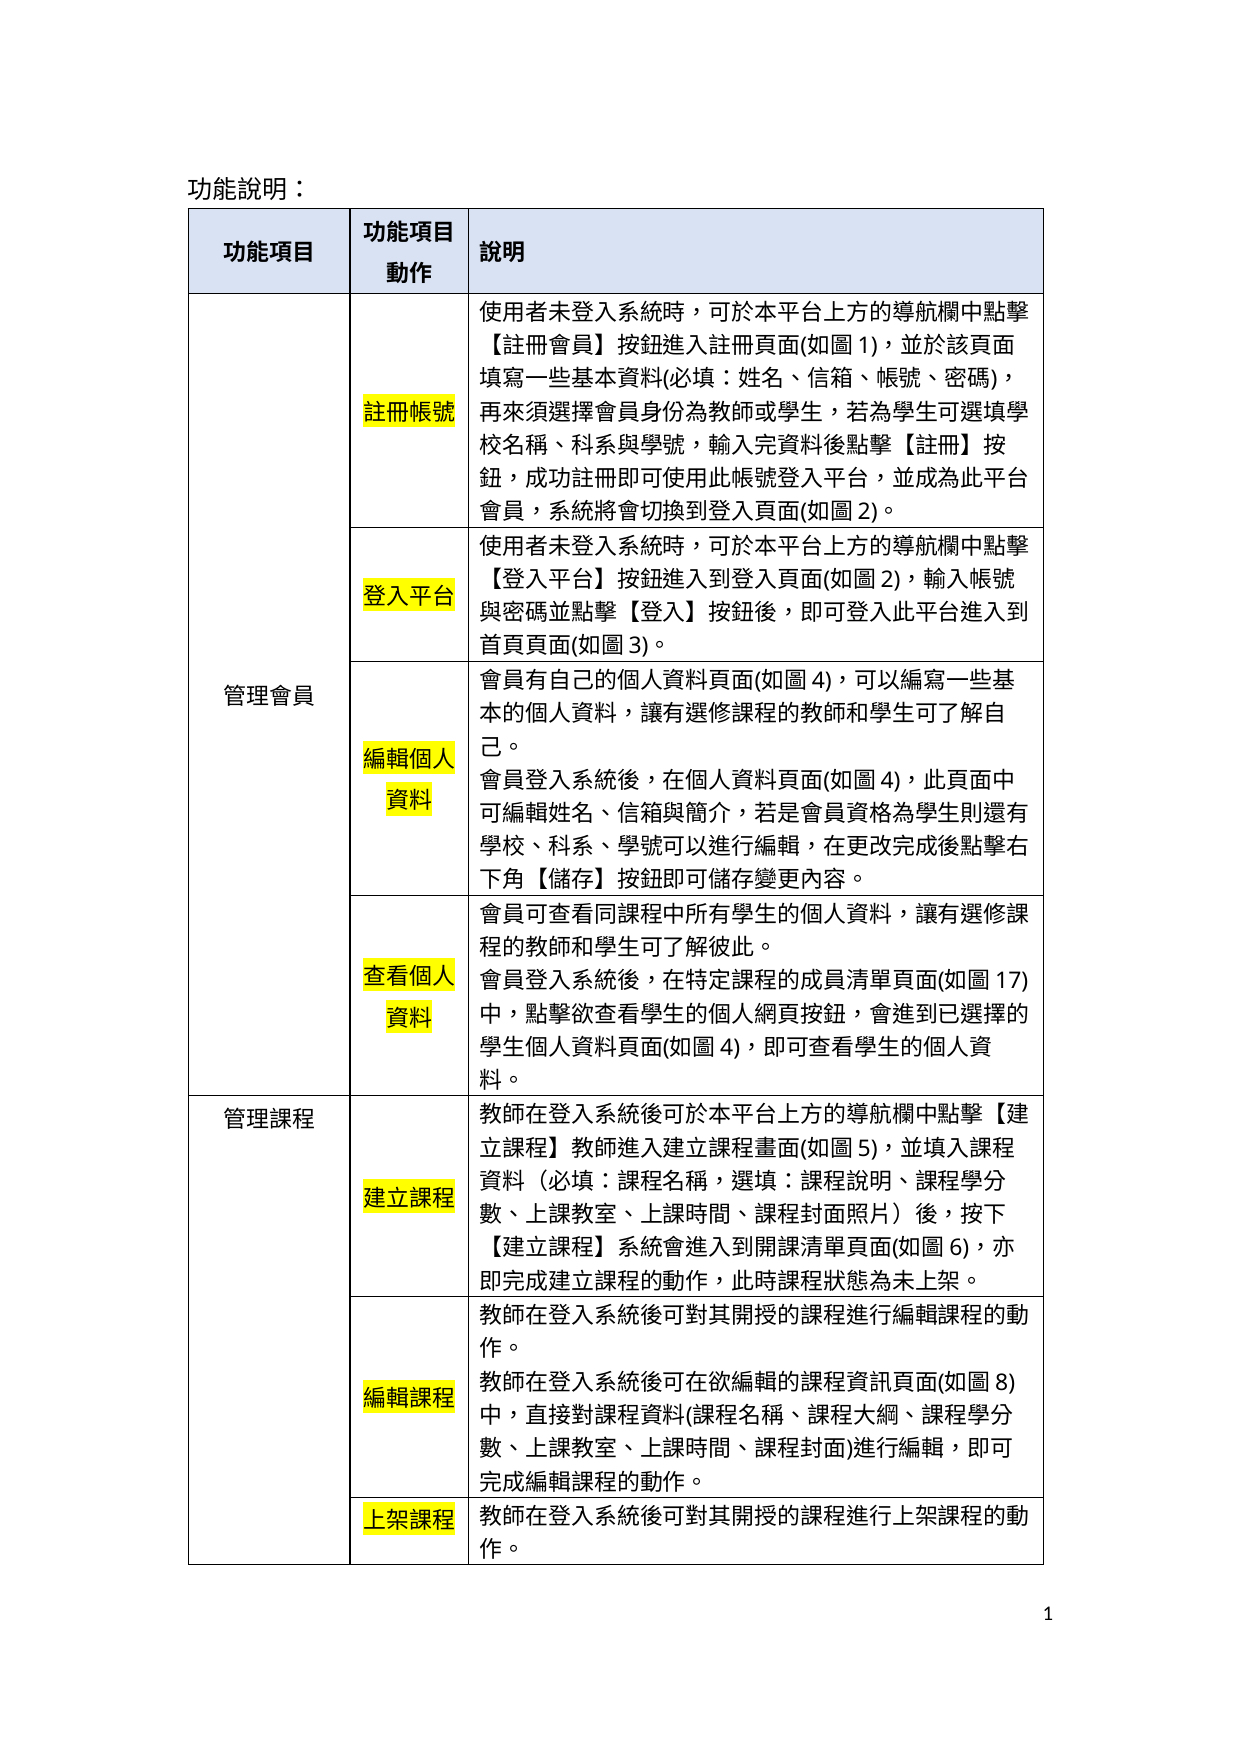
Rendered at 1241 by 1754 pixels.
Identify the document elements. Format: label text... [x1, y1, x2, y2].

table_cell 編輯課程 [351, 1297, 468, 1497]
table_header 說明 [469, 209, 1043, 293]
table_cell 會員有自己的個人資料頁面(如圖4)，可以編寫一些基本的個人資料，讓有選修課程的教師和學生可了解自己。 會員登入系統後，在個人資料頁面(如圖4)，此頁面中可編輯姓名、信箱與簡介，若是會員資格為學生則還有學校、科系、學號可以進行編輯，在更改完成後點擊右下角【儲存】按鈕即可儲存變更內容。 [469, 662, 1043, 894]
table_cell 教師在登入系統後可於本平台上方的導航欄中點擊【建立課程】教師進入建立課程畫面(如圖5)，並填入課程資料（必填：課程名稱，選填：課程說明、課程學分數、上課教室、上課時間、課程封面照片）後，按下【建立課程】系統會進入到開課清單頁面(如圖6)，亦即完成建立課程的動作，此時課程狀態為未上架。 [469, 1096, 1043, 1296]
table_cell 教師在登入系統後可對其開授的課程進行編輯課程的動作。 教師在登入系統後可在欲編輯的課程資訊頁面(如圖8)中，直接對課程資料(課程名稱、課程大綱、課程學分數、上課教室、上課時間、課程封面)進行編輯，即可完成編輯課程的動作。 [469, 1297, 1043, 1497]
table_cell 上架課程 [351, 1498, 468, 1564]
table_cell 使用者未登入系統時，可於本平台上方的導航欄中點擊【登入平台】按鈕進入到登入頁面(如圖2)，輸入帳號與密碼並點擊【登入】按鈕後，即可登入此平台進入到首頁頁面(如圖3)。 [469, 528, 1043, 661]
table_cell 編輯個人資料 [351, 662, 468, 894]
table_header 功能項目動作 [351, 209, 468, 293]
table_cell 查看個人資料 [351, 896, 468, 1095]
table_cell 建立課程 [351, 1096, 468, 1296]
table_header 功能項目 [189, 209, 349, 293]
table_cell 管理課程 [189, 1096, 349, 1564]
table_cell 登入平台 [351, 528, 468, 661]
table_cell 會員可查看同課程中所有學生的個人資料，讓有選修課程的教師和學生可了解彼此。 會員登入系統後，在特定課程的成員清單頁面(如圖17)中，點擊欲查看學生的個人網頁按鈕，會進到已選擇的學生個人資料頁面(如圖4)，即可查看學生的個人資料。 [469, 896, 1043, 1095]
table_cell 管理會員 [189, 294, 349, 1095]
table_cell 註冊帳號 [351, 294, 468, 527]
text 功能說明： [187, 167, 1053, 208]
table_cell 使用者未登入系統時，可於本平台上方的導航欄中點擊【註冊會員】按鈕進入註冊頁面(如圖1)，並於該頁面填寫一些基本資料(必填：姓名、信箱、帳號、密碼)，再來須選擇會員身份為教師或學生，若為學生可選填學校名稱、科系與學號，輸入完資料後點擊【註冊】按鈕，成功註冊即可使用此帳號登入平台，並成為此平台會員，系統將會切換到登入頁面(如圖2)。 [469, 294, 1043, 527]
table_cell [469, 1498, 1043, 1564]
